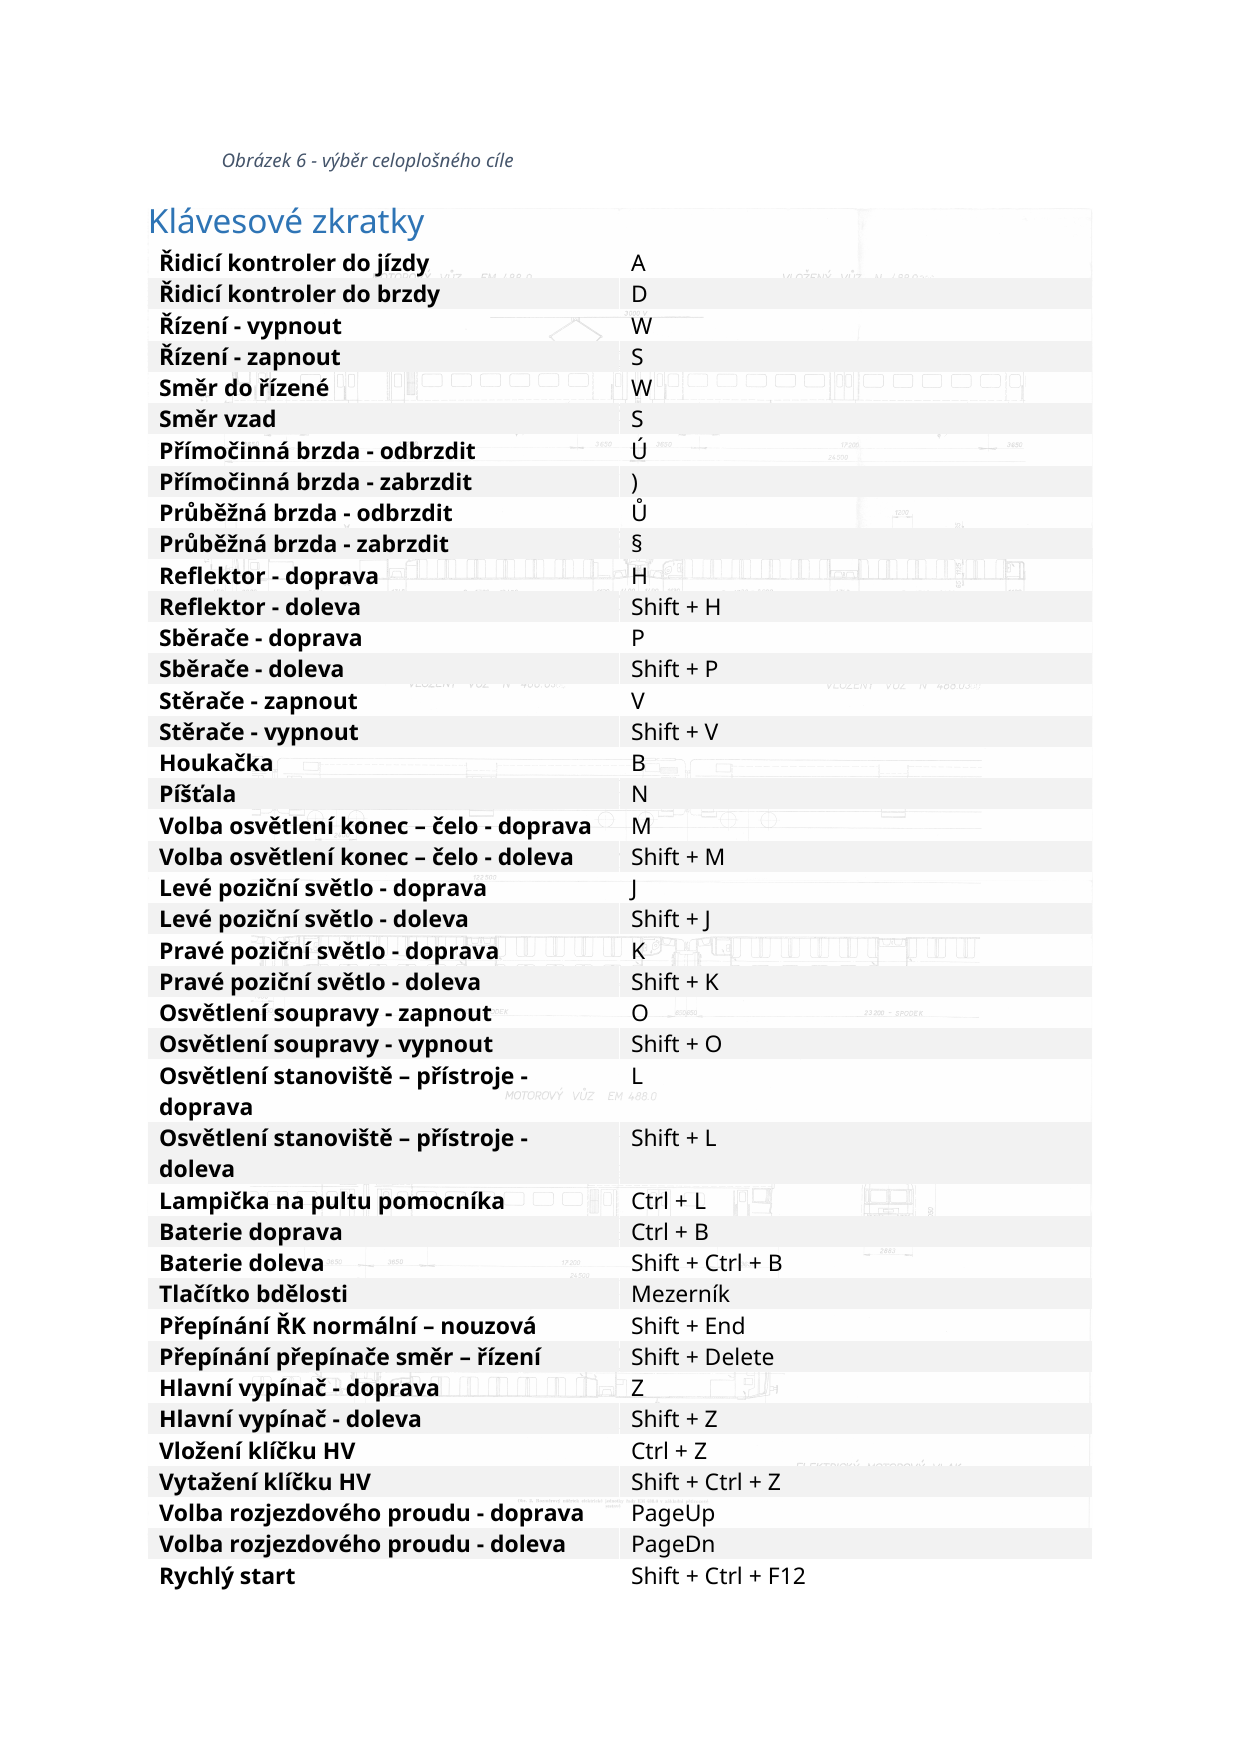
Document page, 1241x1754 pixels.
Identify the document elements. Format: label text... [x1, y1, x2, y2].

table_cell Vložení klíčku HV [148, 1435, 619, 1466]
table_cell Směr vzad [148, 403, 619, 434]
table_cell L [620, 1060, 1092, 1122]
table_cell PageDn [620, 1528, 1092, 1559]
table_cell Shift + L [620, 1122, 1092, 1184]
table_cell Ů [620, 497, 1092, 528]
table_cell Baterie doleva [148, 1247, 619, 1278]
table_cell Osvětlení soupravy - zapnout [148, 997, 619, 1028]
table_cell Stěrače - zapnout [148, 685, 619, 716]
table_cell § [620, 528, 1092, 559]
table_cell Reflektor - doprava [148, 560, 619, 591]
table_cell Volba rozjezdového proudu - doleva [148, 1528, 619, 1559]
table_cell Řidicí kontroler do brzdy [148, 278, 619, 309]
table_cell Stěrače - vypnout [148, 716, 619, 747]
table_cell B [620, 747, 1092, 778]
table_cell Shift + K [620, 966, 1092, 997]
table_cell M [620, 810, 1092, 841]
table_cell Shift + Ctrl + B [620, 1247, 1092, 1278]
table_cell Shift + O [620, 1028, 1092, 1059]
table_cell H [620, 560, 1092, 591]
table_cell Pravé poziční světlo - doprava [148, 935, 619, 966]
table_cell Levé poziční světlo - doleva [148, 903, 619, 934]
table_cell Osvětlení stanoviště – přístroje - doleva [148, 1122, 619, 1184]
table_cell Volba rozjezdového proudu - doprava [148, 1497, 619, 1528]
table_cell Průběžná brzda - odbrzdit [148, 497, 619, 528]
table_header A [620, 247, 1092, 278]
table_cell N [620, 778, 1092, 809]
table_cell Z [620, 1372, 1092, 1403]
table_cell Reflektor - doleva [148, 591, 619, 622]
table_cell Řízení - zapnout [148, 341, 619, 372]
table_cell Ctrl + L [620, 1185, 1092, 1216]
table_cell Osvětlení stanoviště – přístroje - doprava [148, 1060, 619, 1122]
table_cell V [620, 685, 1092, 716]
table_cell K [620, 935, 1092, 966]
table_cell W [620, 310, 1092, 341]
table_cell Směr do řízené [148, 372, 619, 403]
table_cell Shift + H [620, 591, 1092, 622]
table_cell J [620, 872, 1092, 903]
table_cell Houkačka [148, 747, 619, 778]
table_cell Volba osvětlení konec – čelo - doprava [148, 810, 619, 841]
table_cell Hlavní vypínač - doprava [148, 1372, 619, 1403]
table_cell Ctrl + Z [620, 1435, 1092, 1466]
table_cell Pravé poziční světlo - doleva [148, 966, 619, 997]
table_cell Shift + Z [620, 1403, 1092, 1434]
table_cell Ú [620, 435, 1092, 466]
table_cell W [620, 372, 1092, 403]
table_cell Hlavní vypínač - doleva [148, 1403, 619, 1434]
table_cell Ctrl + B [620, 1216, 1092, 1247]
table_cell Shift + P [620, 653, 1092, 684]
table_cell Shift + Ctrl + F12 [620, 1560, 1092, 1591]
table_cell Rychlý start [148, 1560, 619, 1591]
table_cell Mezerník [620, 1278, 1092, 1309]
table_cell D [620, 278, 1092, 309]
table_cell Lampička na pultu pomocníka [148, 1185, 619, 1216]
table_cell Shift + Delete [620, 1341, 1092, 1372]
subtitle Klávesové zkratky [148, 198, 1093, 243]
table_cell Volba osvětlení konec – čelo - doleva [148, 841, 619, 872]
table_cell Shift + M [620, 841, 1092, 872]
table_cell Přepínání ŘK normální – nouzová [148, 1310, 619, 1341]
table_cell Shift + J [620, 903, 1092, 934]
table_cell Osvětlení soupravy - vypnout [148, 1028, 619, 1059]
table_cell Píšťala [148, 778, 619, 809]
table_cell Sběrače - doleva [148, 653, 619, 684]
table_cell Vytažení klíčku HV [148, 1466, 619, 1497]
table_cell Přepínání přepínače směr – řízení [148, 1341, 619, 1372]
table_cell Průběžná brzda - zabrzdit [148, 528, 619, 559]
table_cell Přímočinná brzda - zabrzdit [148, 466, 619, 497]
table_cell Tlačítko bdělosti [148, 1278, 619, 1309]
table_header Řidicí kontroler do jízdy [148, 247, 619, 278]
table_cell Shift + End [620, 1310, 1092, 1341]
table_cell ) [620, 466, 1092, 497]
table_cell Shift + Ctrl + Z [620, 1466, 1092, 1497]
table_cell P [620, 622, 1092, 653]
table_cell O [620, 997, 1092, 1028]
table_cell PageUp [620, 1497, 1092, 1528]
table_cell Levé poziční světlo - doprava [148, 872, 619, 903]
table_cell Přímočinná brzda - odbrzdit [148, 435, 619, 466]
table_cell Baterie doprava [148, 1216, 619, 1247]
table_cell Sběrače - doprava [148, 622, 619, 653]
table_cell S [620, 341, 1092, 372]
table_cell Shift + V [620, 716, 1092, 747]
table_cell S [620, 403, 1092, 434]
table_cell Řízení - vypnout [148, 310, 619, 341]
